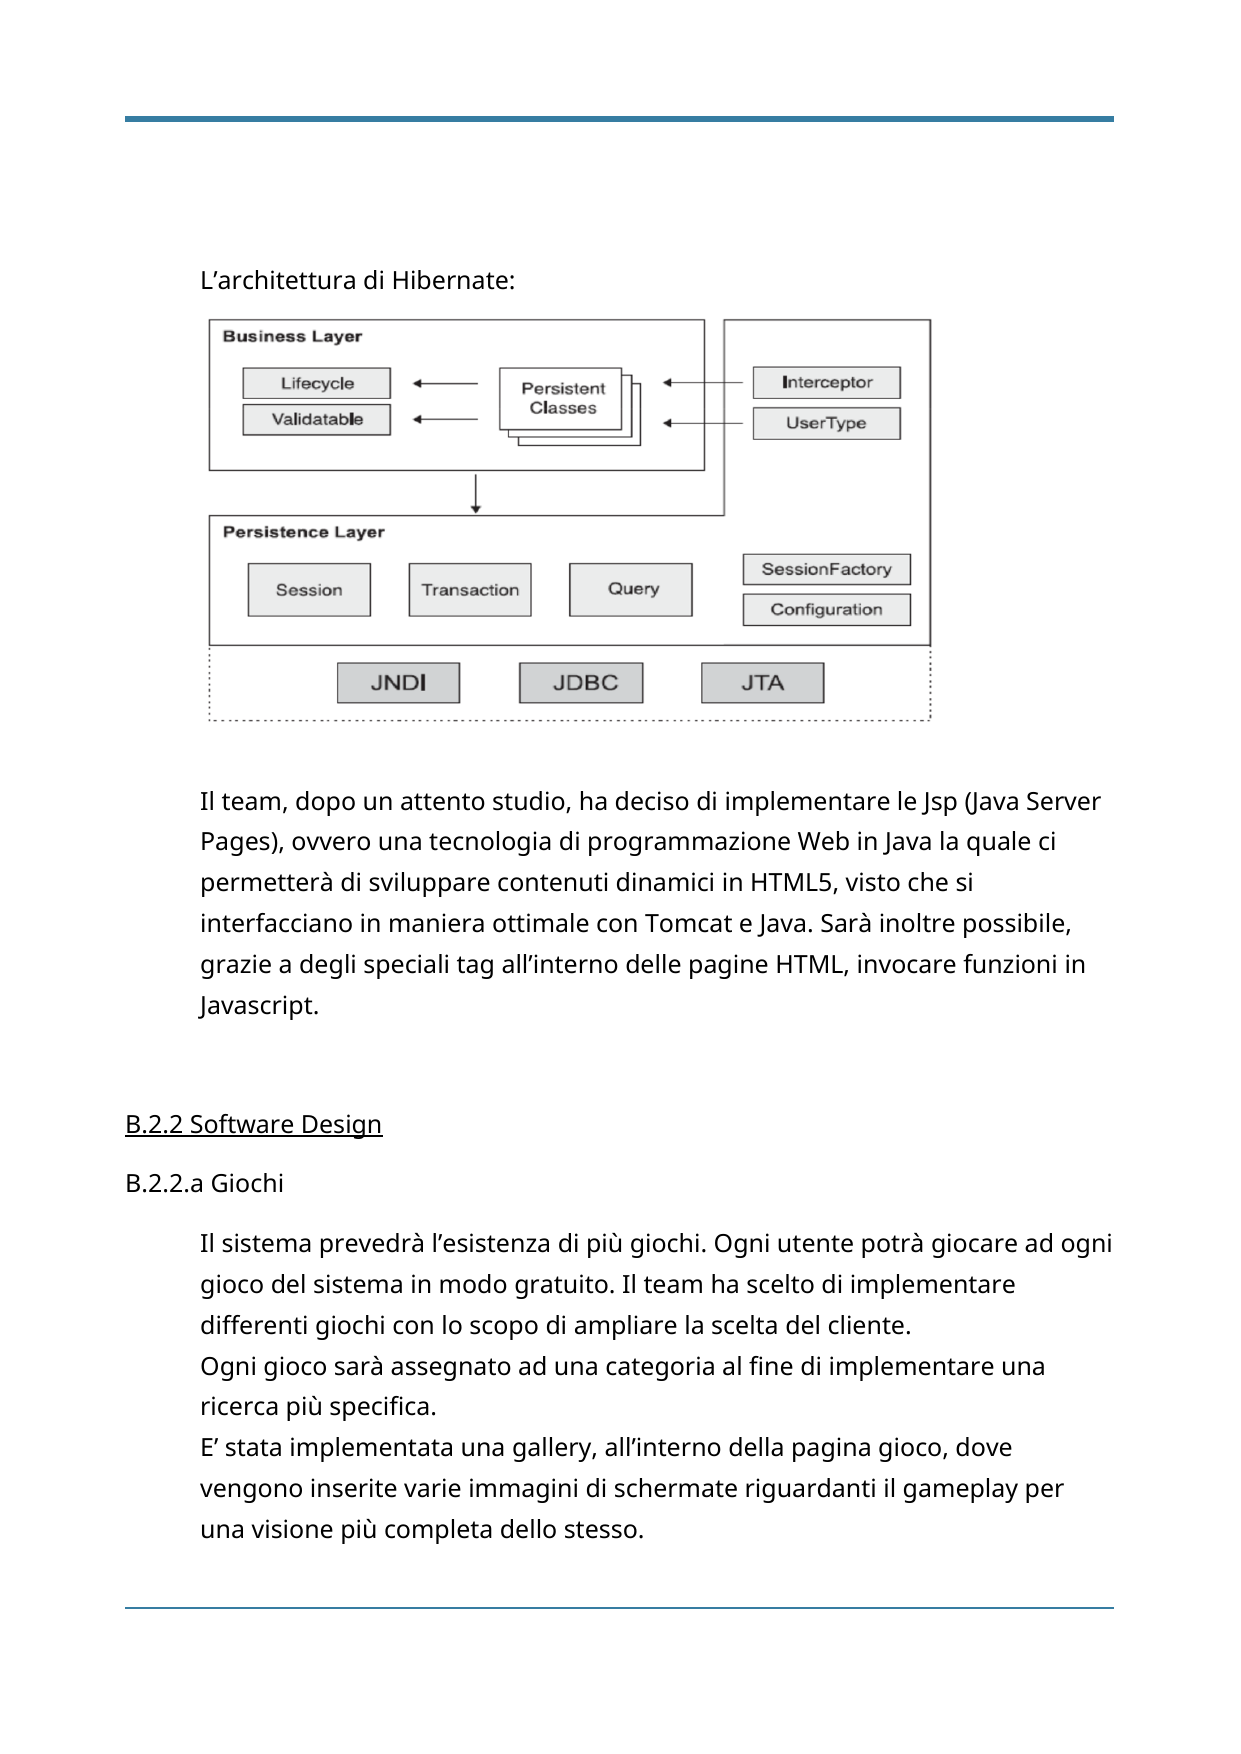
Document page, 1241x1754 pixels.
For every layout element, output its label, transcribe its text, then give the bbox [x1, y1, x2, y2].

text L’architettura di Hibernate: [200, 262, 1115, 297]
subtitle B.2.2 Software Design [125, 1106, 1115, 1141]
text Il team, dopo un attento studio, ha deciso di implementare le Jsp (Java Server Pages), ovvero una tecnologia di programmazione Web in Java la quale ci permetterà di sviluppare contenuti dinamici in HTML5, visto che si interfacciano in maniera ottimale con Tomcat e Java. Sarà inoltre possibile, grazie a degli speciali tag all’interno delle pagine HTML, invocare funzioni in Javascript. [200, 783, 1115, 1021]
text Il sistema prevedrà l’esistenza di più giochi. Ogni utente potrà giocare ad ogni gioco del sistema in modo gratuito. Il team ha scelto di implementare differenti giochi con lo scopo di ampliare la scelta del cliente. [200, 1226, 1115, 1341]
picture [200, 303, 946, 737]
text Ogni gioco sarà assegnato ad una categoria al fine di implementare una ricerca più specifica. [200, 1348, 1115, 1423]
text B.2.2.a Giochi [125, 1166, 1115, 1200]
text E’ stata implementata una gallery, all’interno della pagina gioco, dove vengono inserite varie immagini di schermate riguardanti il gameplay per una visione più completa dello stesso. [200, 1430, 1115, 1546]
